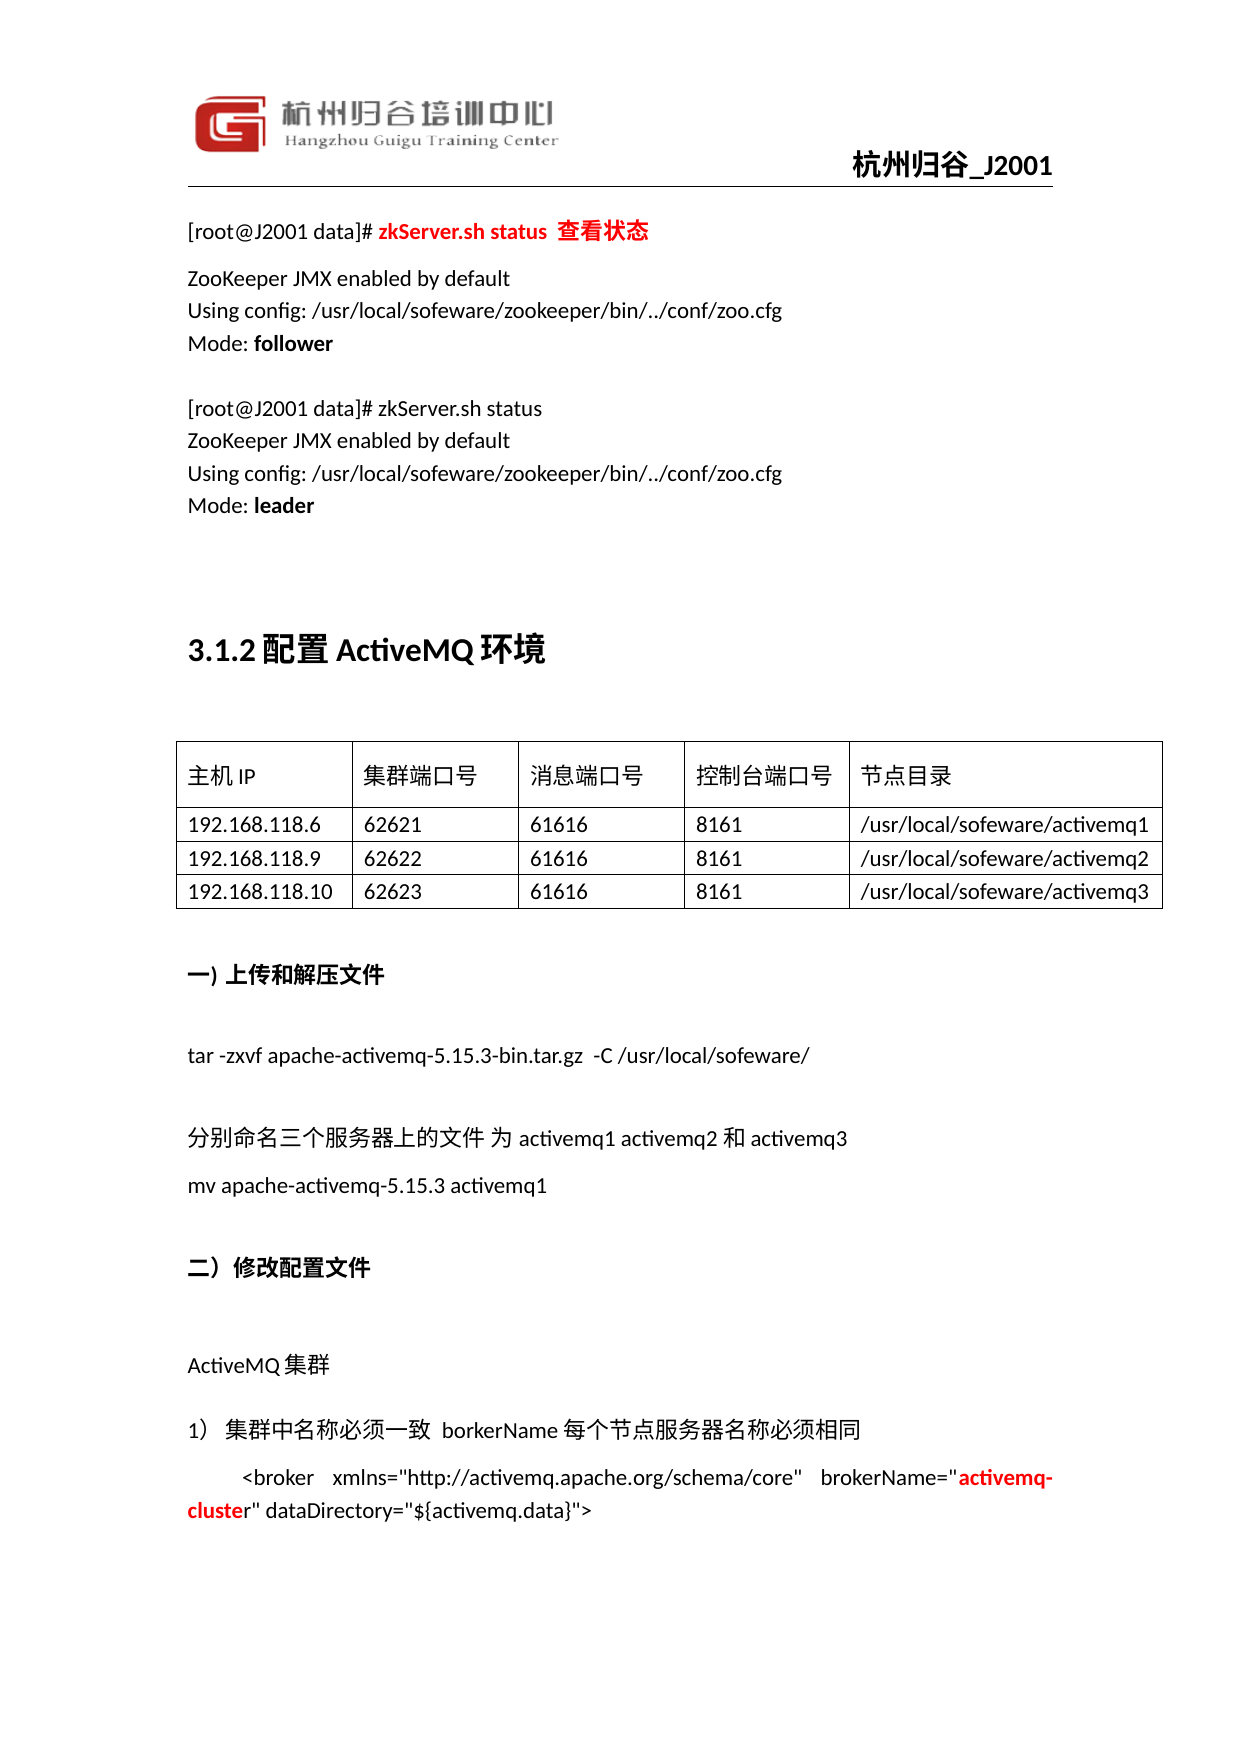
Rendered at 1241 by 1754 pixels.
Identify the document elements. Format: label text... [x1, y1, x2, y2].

table_cell 61616 [519, 842, 684, 874]
table_header 控制台端口号 [685, 742, 849, 807]
table_header 主机IP [177, 742, 352, 807]
text 分别命名三个服务器上的文件 为 activemq1 activemq2 和activemq3 [187, 1104, 1053, 1169]
table_header 节点目录 [850, 742, 1162, 807]
table_cell 192.168.118.10 [177, 875, 352, 908]
table_cell 8161 [685, 842, 849, 874]
table_cell 8161 [685, 808, 849, 841]
picture [187, 88, 604, 176]
text ZooKeeper JMX enabled by default [187, 424, 1053, 457]
list 上传和解压文件 [187, 941, 1053, 1006]
table_cell 61616 [519, 808, 684, 841]
table_cell 62623 [353, 875, 518, 908]
table_cell /usr/local/sofeware/activemq1 [850, 808, 1162, 841]
table_cell 61616 [519, 875, 684, 908]
text Using config: /usr/local/sofeware/zookeeper/bin/../conf/zoo.cfg [187, 294, 1053, 327]
text <broker xmlns="http://activemq.apache.org/schema/core" brokerName="activemq-cluster" dataDirectory="${activemq.data}"> [187, 1461, 1053, 1526]
text Using config: /usr/local/sofeware/zookeeper/bin/../conf/zoo.cfg [187, 457, 1053, 489]
text ZooKeeper JMX enabled by default [187, 262, 1053, 294]
table_cell /usr/local/sofeware/activemq2 [850, 842, 1162, 874]
table_header 集群端口号 [353, 742, 518, 807]
table_cell 62621 [353, 808, 518, 841]
subtitle 配置ActiveMQ环境 [187, 614, 1053, 679]
text tar -zxvf apache-activemq-5.15.3-bin.tar.gz -C /usr/local/sofeware/ [187, 1039, 1053, 1071]
text [root@J2001 data]# zkServer.sh status [187, 392, 1053, 424]
table_cell 192.168.118.6 [177, 808, 352, 841]
table_cell /usr/local/sofeware/activemq3 [850, 875, 1162, 908]
text ActiveMQ集群 [187, 1331, 1053, 1396]
text [root@J2001 data]# zkServer.sh status 查看状态 [187, 197, 1053, 262]
table_cell 62622 [353, 842, 518, 874]
list 集群中名称必须一致 borkerName 每个节点服务器名称必须相同 [187, 1396, 1053, 1461]
table_cell 192.168.118.9 [177, 842, 352, 874]
text Mode: leader [187, 489, 1053, 522]
text 二）修改配置文件 [187, 1234, 1053, 1299]
text Mode: follower [187, 327, 1053, 359]
table_header 消息端口号 [519, 742, 684, 807]
table_cell 8161 [685, 875, 849, 908]
text mv apache-activemq-5.15.3 activemq1 [187, 1169, 1053, 1201]
